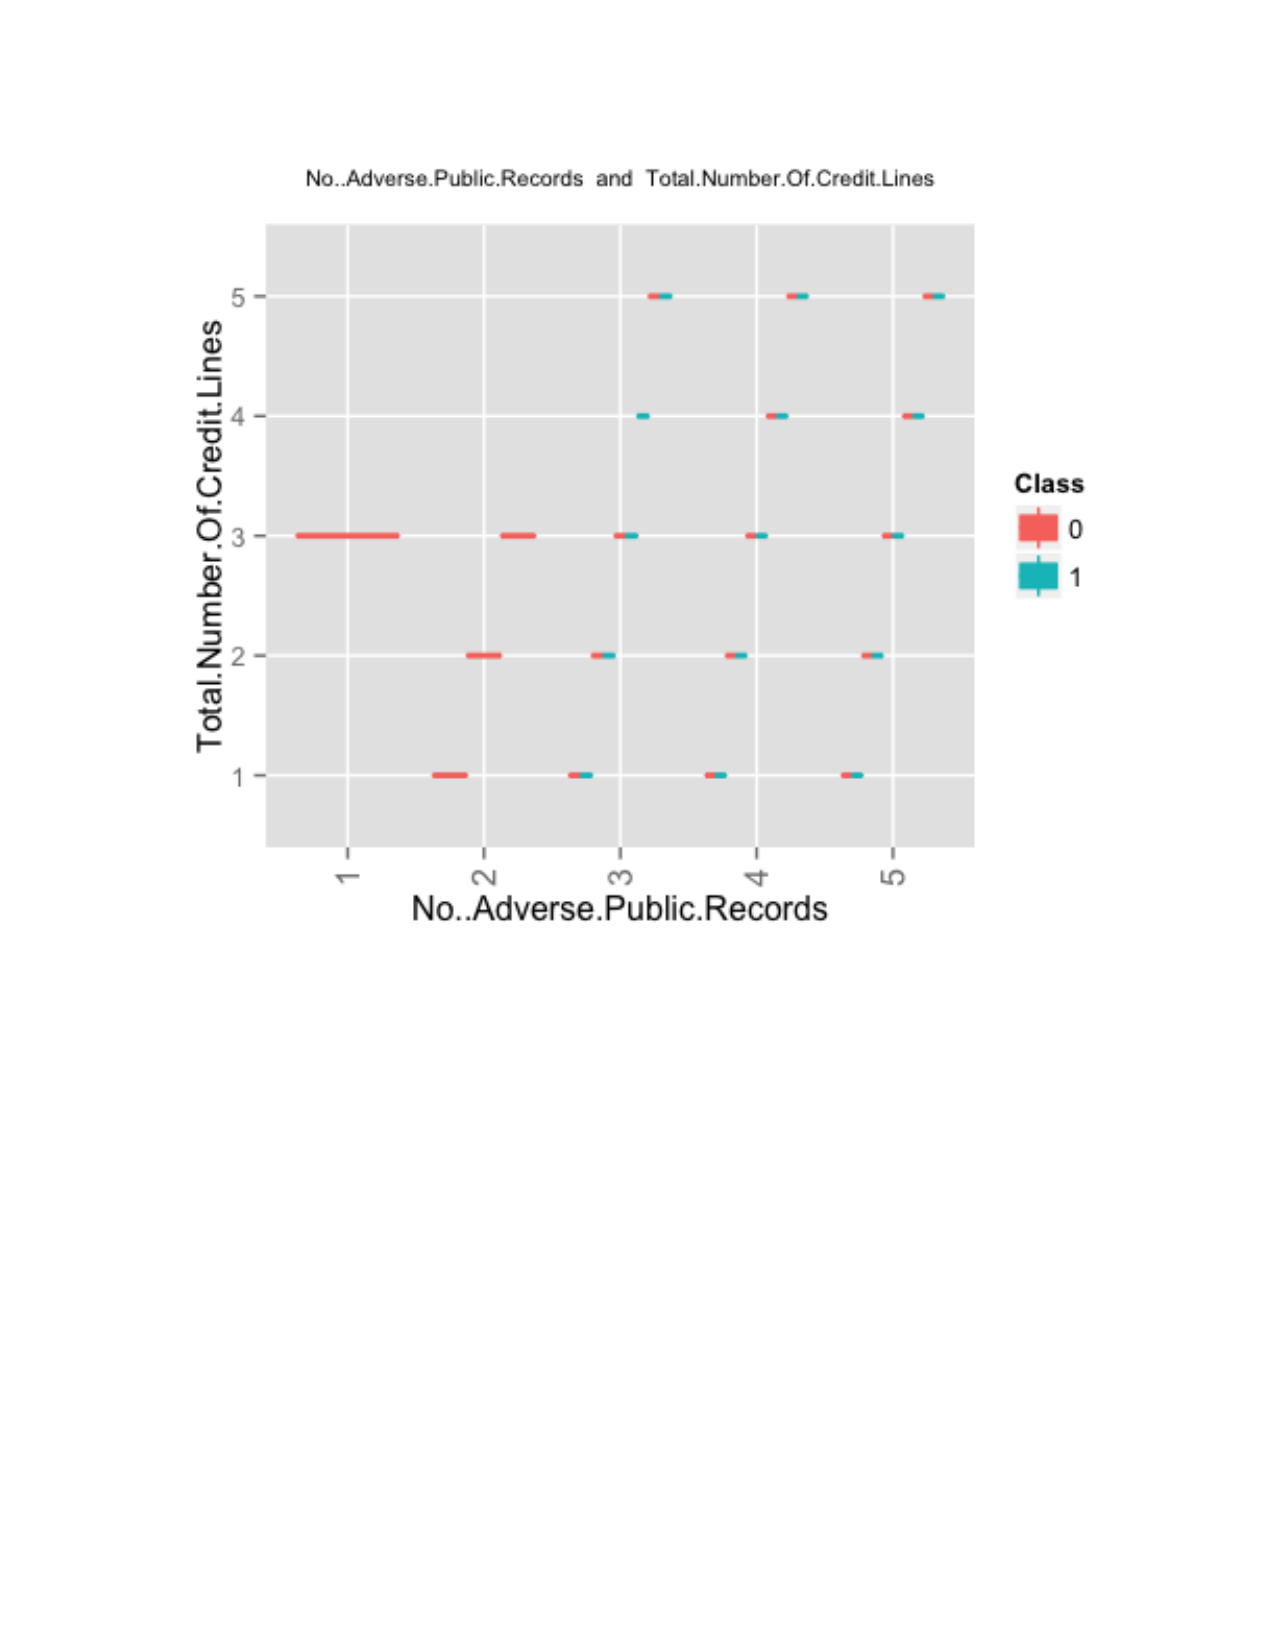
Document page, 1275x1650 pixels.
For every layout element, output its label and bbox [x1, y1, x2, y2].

picture [168, 150, 1169, 950]
